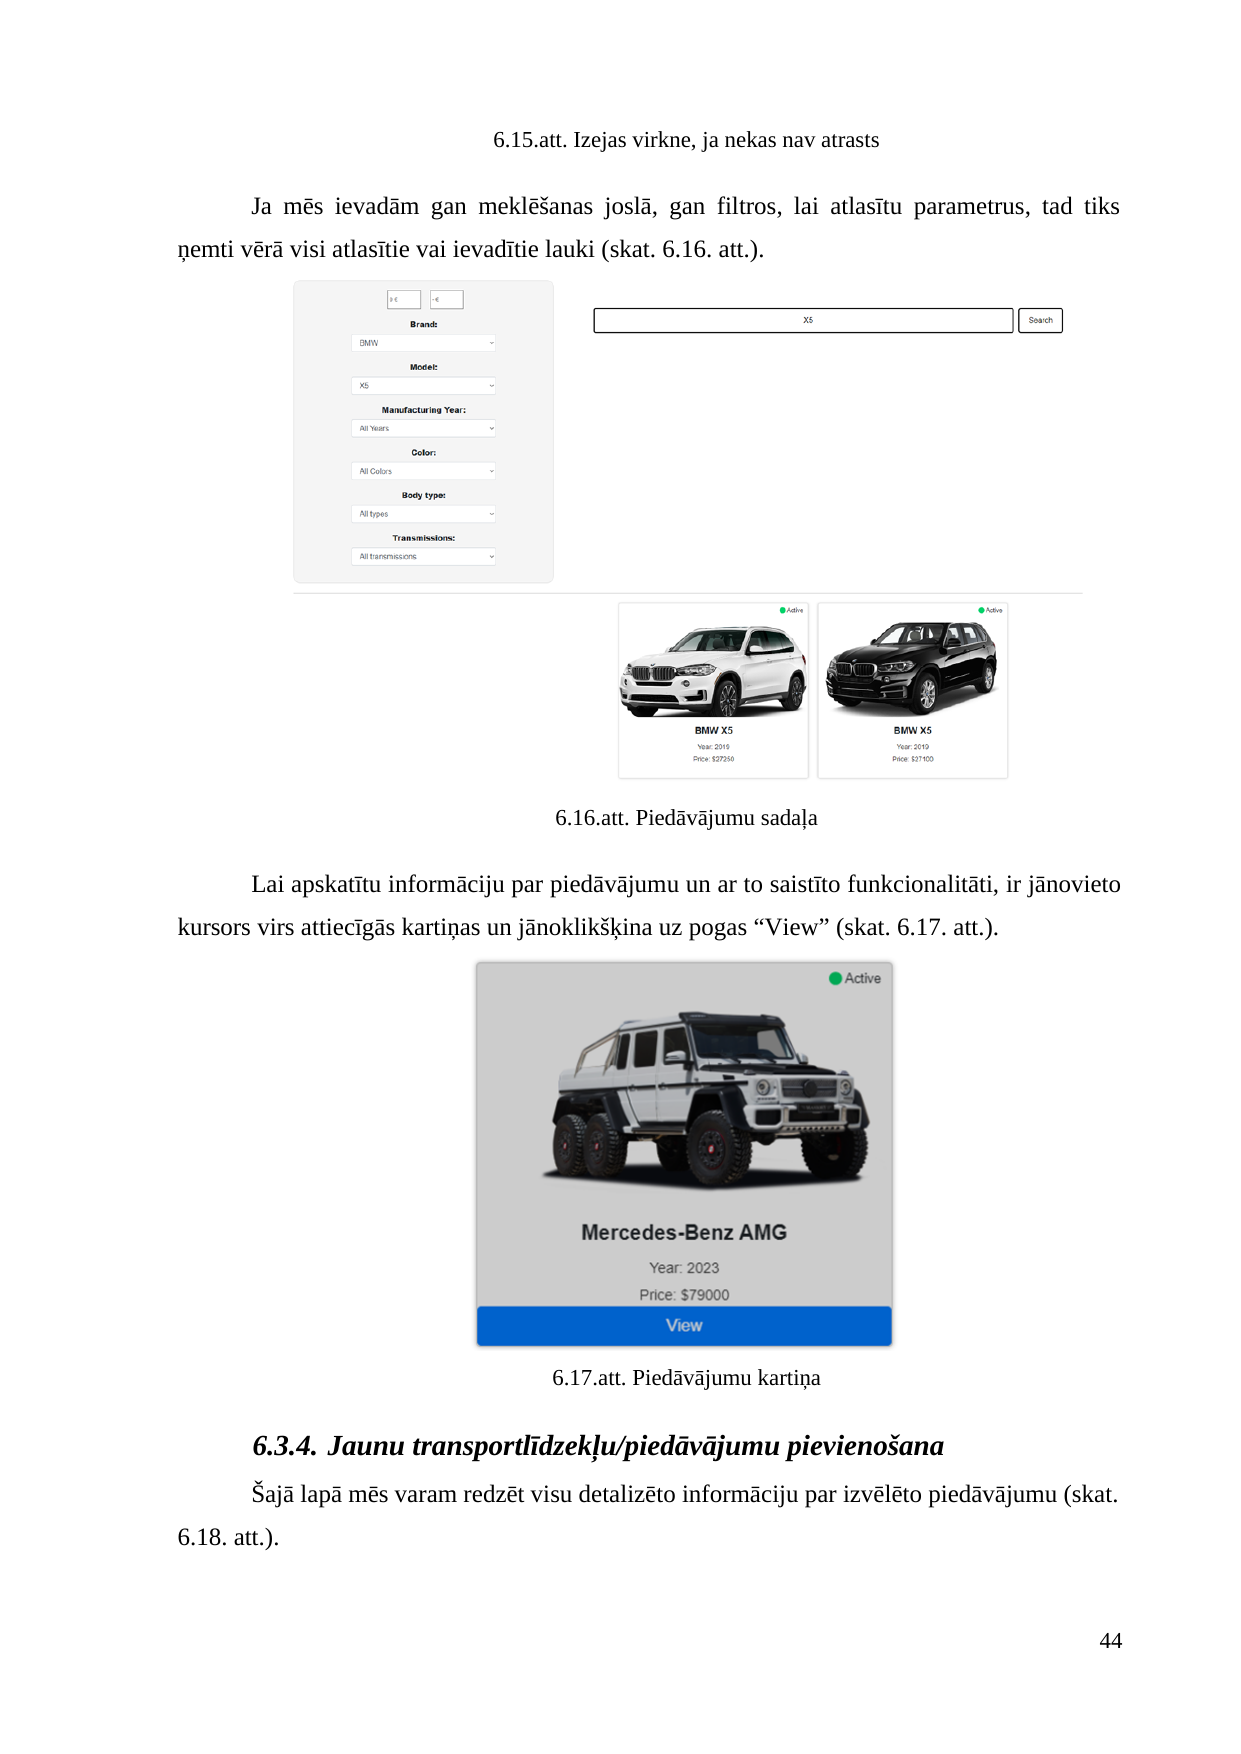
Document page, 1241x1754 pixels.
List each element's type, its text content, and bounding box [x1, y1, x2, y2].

list Jaunu transportlīdzekļu/piedāvājumu pievienošana [252, 1428, 1122, 1462]
text 6.15.att. Izejas virkne, ja nekas nav atrasts [177, 127, 1122, 153]
text Lai apskatītu informāciju par piedāvājumu un ar to saistīto funkcionalitāti, ir jānovieto kursors virs attiecīgās kartiņas un jānoklikšķina uz pogas “View” (skat. 6.17. att.). [177, 869, 1122, 941]
text 6.16.att. Piedāvājumu sadaļa [177, 804, 1122, 831]
text Šajā lapā mēs varam redzēt visu detalizēto informāciju par izvēlēto piedāvājumu (skat. 6.18. att.). [177, 1479, 1122, 1551]
picture [470, 955, 903, 1351]
picture [290, 277, 1083, 791]
text 6.17.att. Piedāvājumu kartiņa [177, 1364, 1122, 1390]
text Ja mēs ievadām gan meklēšanas joslā, gan filtros, lai atlasītu parametrus, tad tiks ņemti vērā visi atlasītie vai ievadītie lauki (skat. 6.16. att.). [177, 191, 1122, 263]
